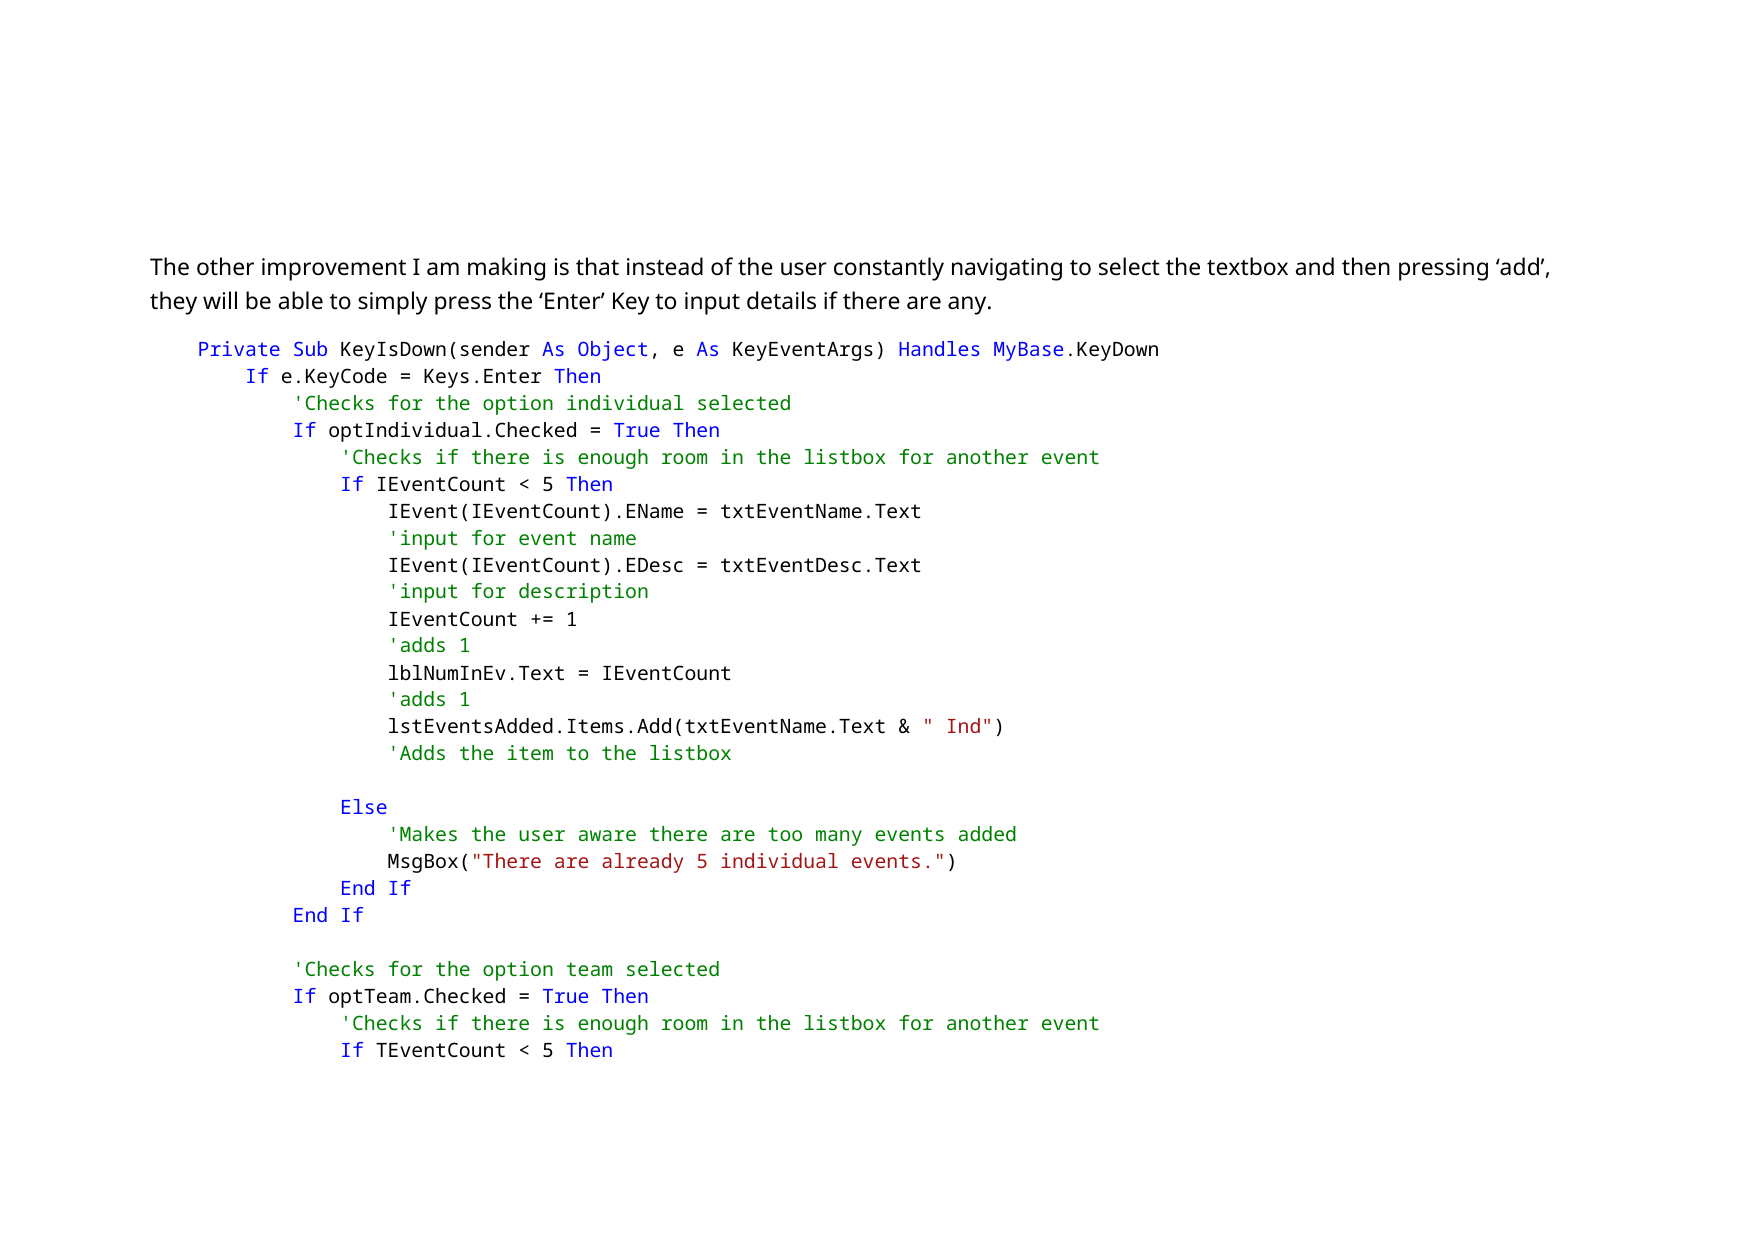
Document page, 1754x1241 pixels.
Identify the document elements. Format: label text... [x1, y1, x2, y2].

text IEventCount += 1 [150, 605, 1604, 632]
text If optIndividual.Checked = True Then [150, 416, 1604, 443]
text End If [150, 874, 1604, 902]
text 'Checks for the option individual selected [150, 389, 1604, 416]
text lblNumInEv.Text = IEventCount [150, 659, 1604, 686]
text lstEventsAdded.Items.Add(txtEventName.Text & " Ind") [150, 713, 1604, 740]
text End If [150, 902, 1604, 928]
text 'Checks for the option team selected [150, 956, 1604, 982]
text 'Makes the user aware there are too many events added [150, 821, 1604, 848]
text 'input for description [150, 578, 1604, 605]
text The other improvement I am making is that instead of the user constantly navigating to select the textbox and then pressing ‘add’, they will be able to simply press the ‘Enter’ Key to input details if there are any. [150, 251, 1604, 316]
text 'adds 1 [150, 632, 1604, 659]
text 'Checks if there is enough room in the listbox for another event [150, 443, 1604, 470]
text Else [150, 794, 1604, 821]
text 'input for event name [150, 524, 1604, 551]
text If e.KeyCode = Keys.Enter Then [150, 362, 1604, 389]
text If TEventCount < 5 Then [150, 1036, 1604, 1063]
text If IEventCount < 5 Then [150, 470, 1604, 497]
text Private Sub KeyIsDown(sender As Object, e As KeyEventArgs) Handles MyBase.KeyDown [150, 335, 1604, 362]
text IEvent(IEventCount).EDesc = txtEventDesc.Text [150, 551, 1604, 578]
text If optTeam.Checked = True Then [150, 982, 1604, 1009]
text 'adds 1 [150, 686, 1604, 713]
text IEvent(IEventCount).EName = txtEventName.Text [150, 497, 1604, 524]
text 'Checks if there is enough room in the listbox for another event [150, 1009, 1604, 1036]
text 'Adds the item to the listbox [150, 740, 1604, 767]
text MsgBox("There are already 5 individual events.") [150, 848, 1604, 874]
